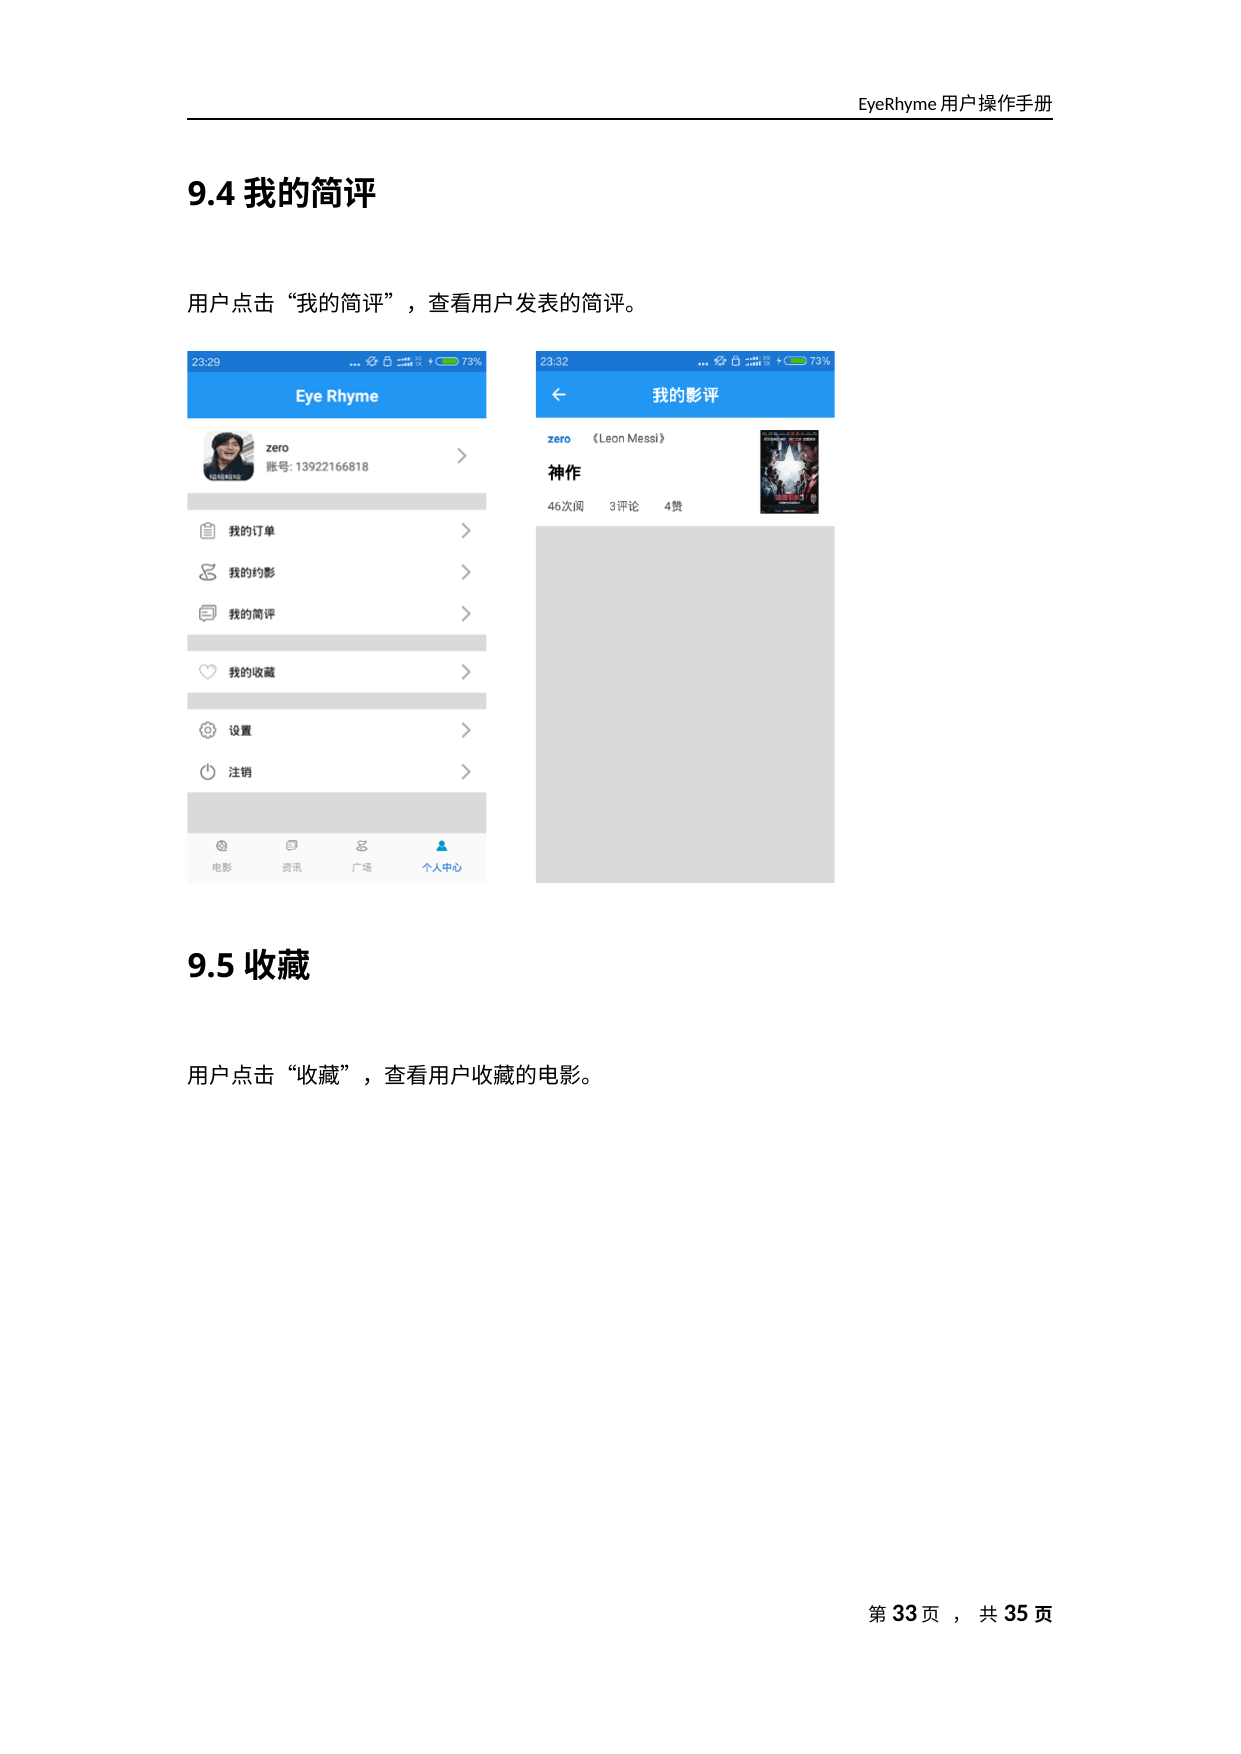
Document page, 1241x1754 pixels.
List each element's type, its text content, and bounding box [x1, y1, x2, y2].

subtitle 9.5 收藏 [187, 931, 1053, 996]
picture [535, 351, 835, 883]
subtitle 9.4 我的简评 [187, 158, 1053, 223]
text 用户点击“我的简评”，查看用户发表的简评。 [187, 286, 1053, 318]
picture [187, 351, 487, 883]
text 用户点击“收藏”，查看用户收藏的电影。 [187, 1058, 1053, 1090]
